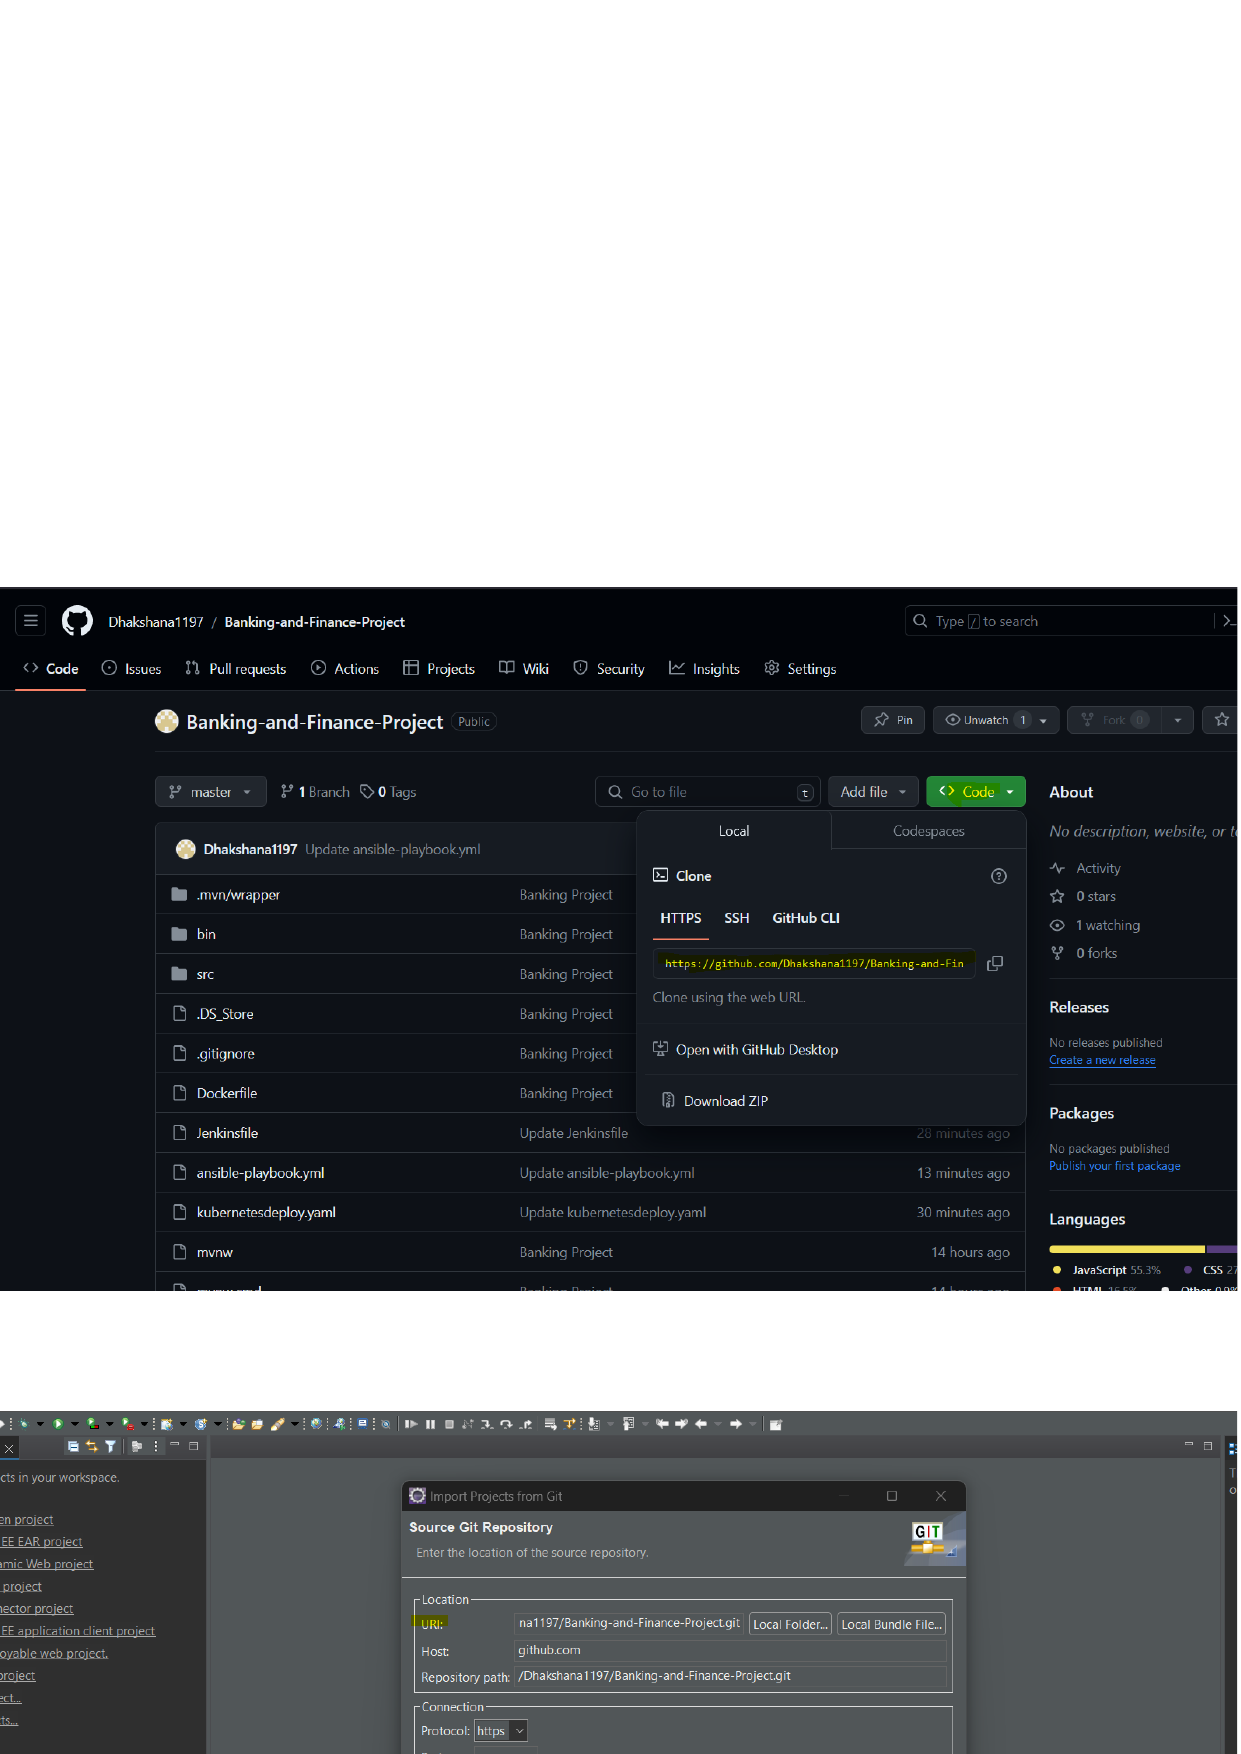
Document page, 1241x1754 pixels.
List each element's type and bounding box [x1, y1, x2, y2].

picture [0, 587, 1238, 1291]
picture [0, 1411, 1238, 1754]
